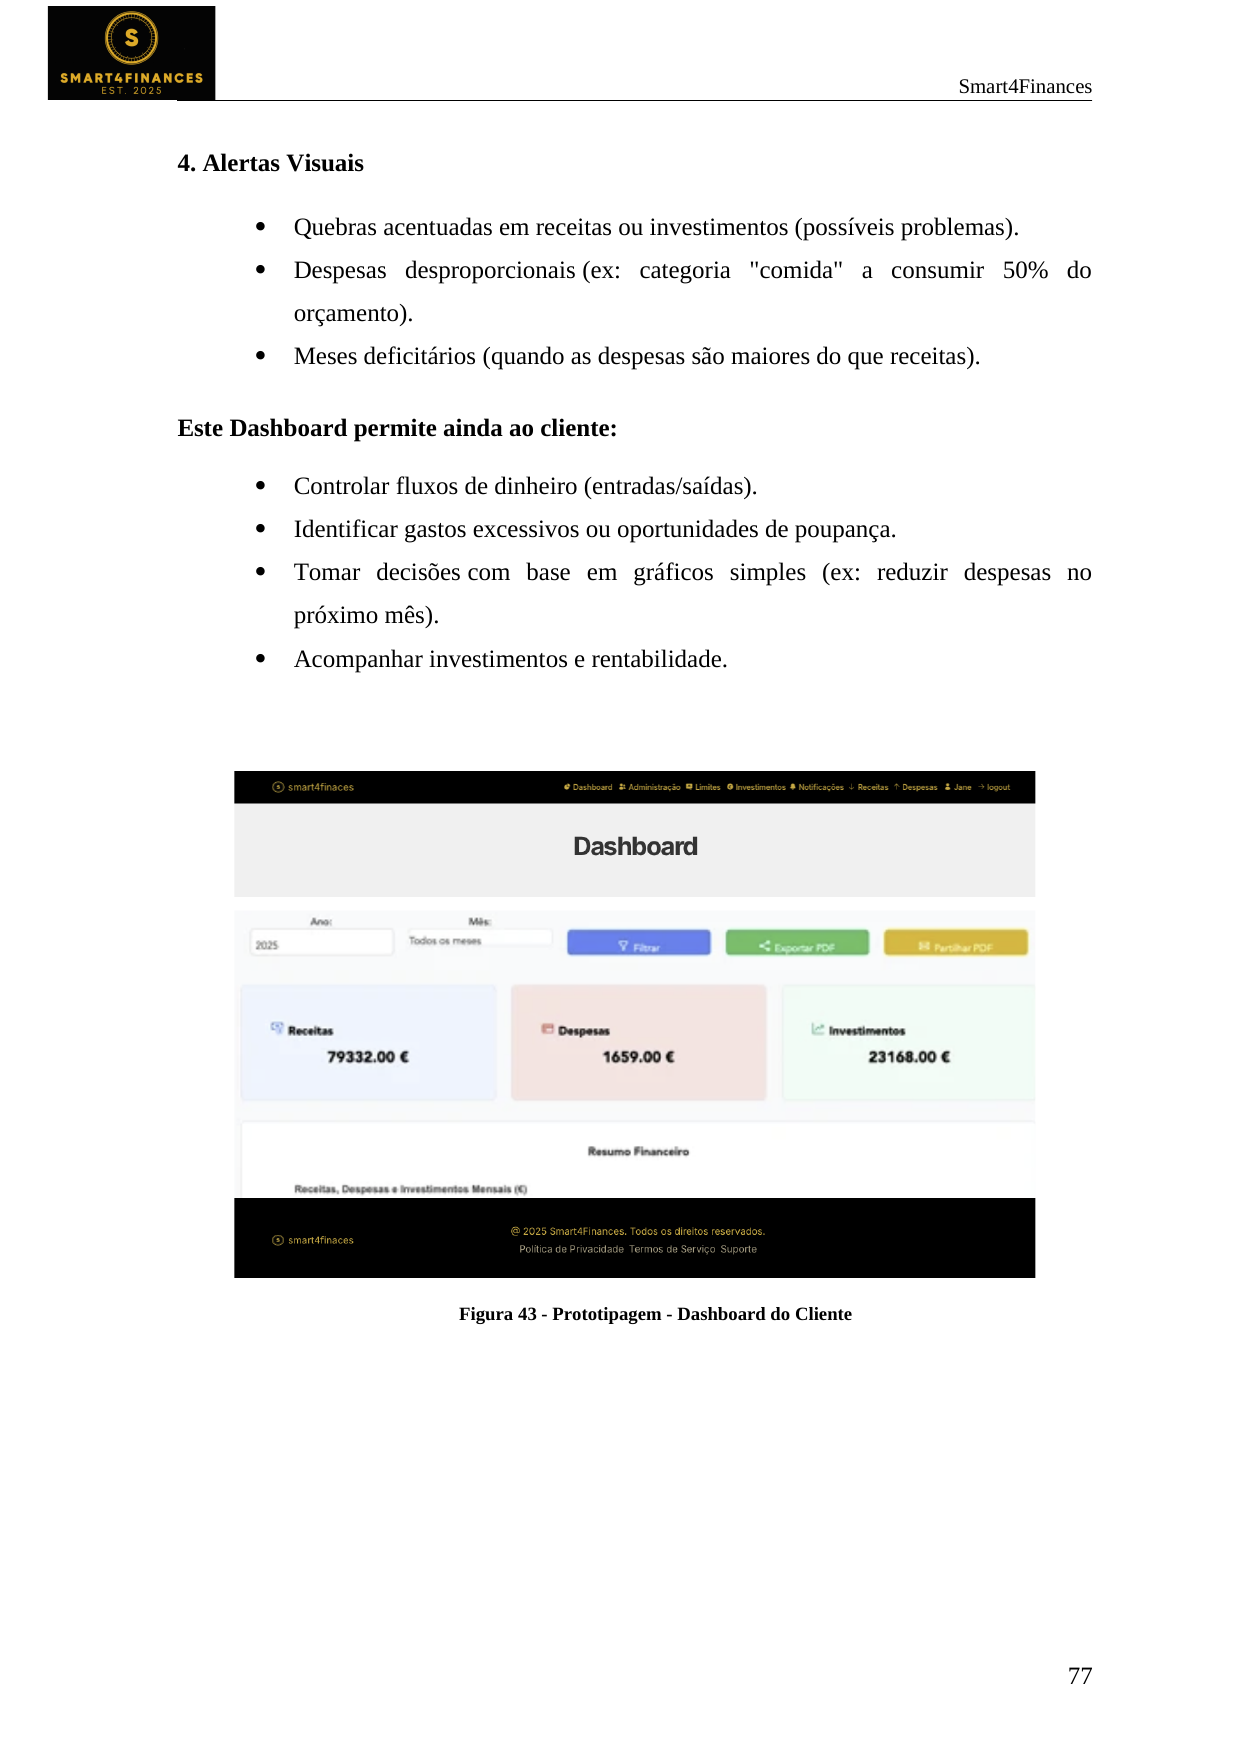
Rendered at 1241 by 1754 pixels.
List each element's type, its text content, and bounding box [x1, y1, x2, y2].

picture [234, 771, 1036, 1278]
list Acompanhar investimentos e rentabilidade. [256, 644, 1092, 672]
list Tomar decisões com base em gráficos simples (ex: reduzir despesas no próximo mês). [256, 557, 1092, 629]
text 4. Alertas Visuais [177, 148, 1092, 176]
list Identificar gastos excessivos ou oportunidades de poupança. [256, 514, 1092, 543]
list Quebras acentuadas em receitas ou investimentos (possíveis problemas). [256, 212, 1092, 240]
list Despesas desproporcionais (ex: categoria "comida" a consumir 50% do orçamento). [256, 255, 1092, 327]
picture [47, 6, 216, 100]
list Controlar fluxos de dinheiro (entradas/saídas). [256, 471, 1092, 500]
text Este Dashboard permite ainda ao cliente: [177, 413, 1092, 442]
list Meses deficitários (quando as despesas são maiores do que receitas). [256, 341, 1092, 370]
